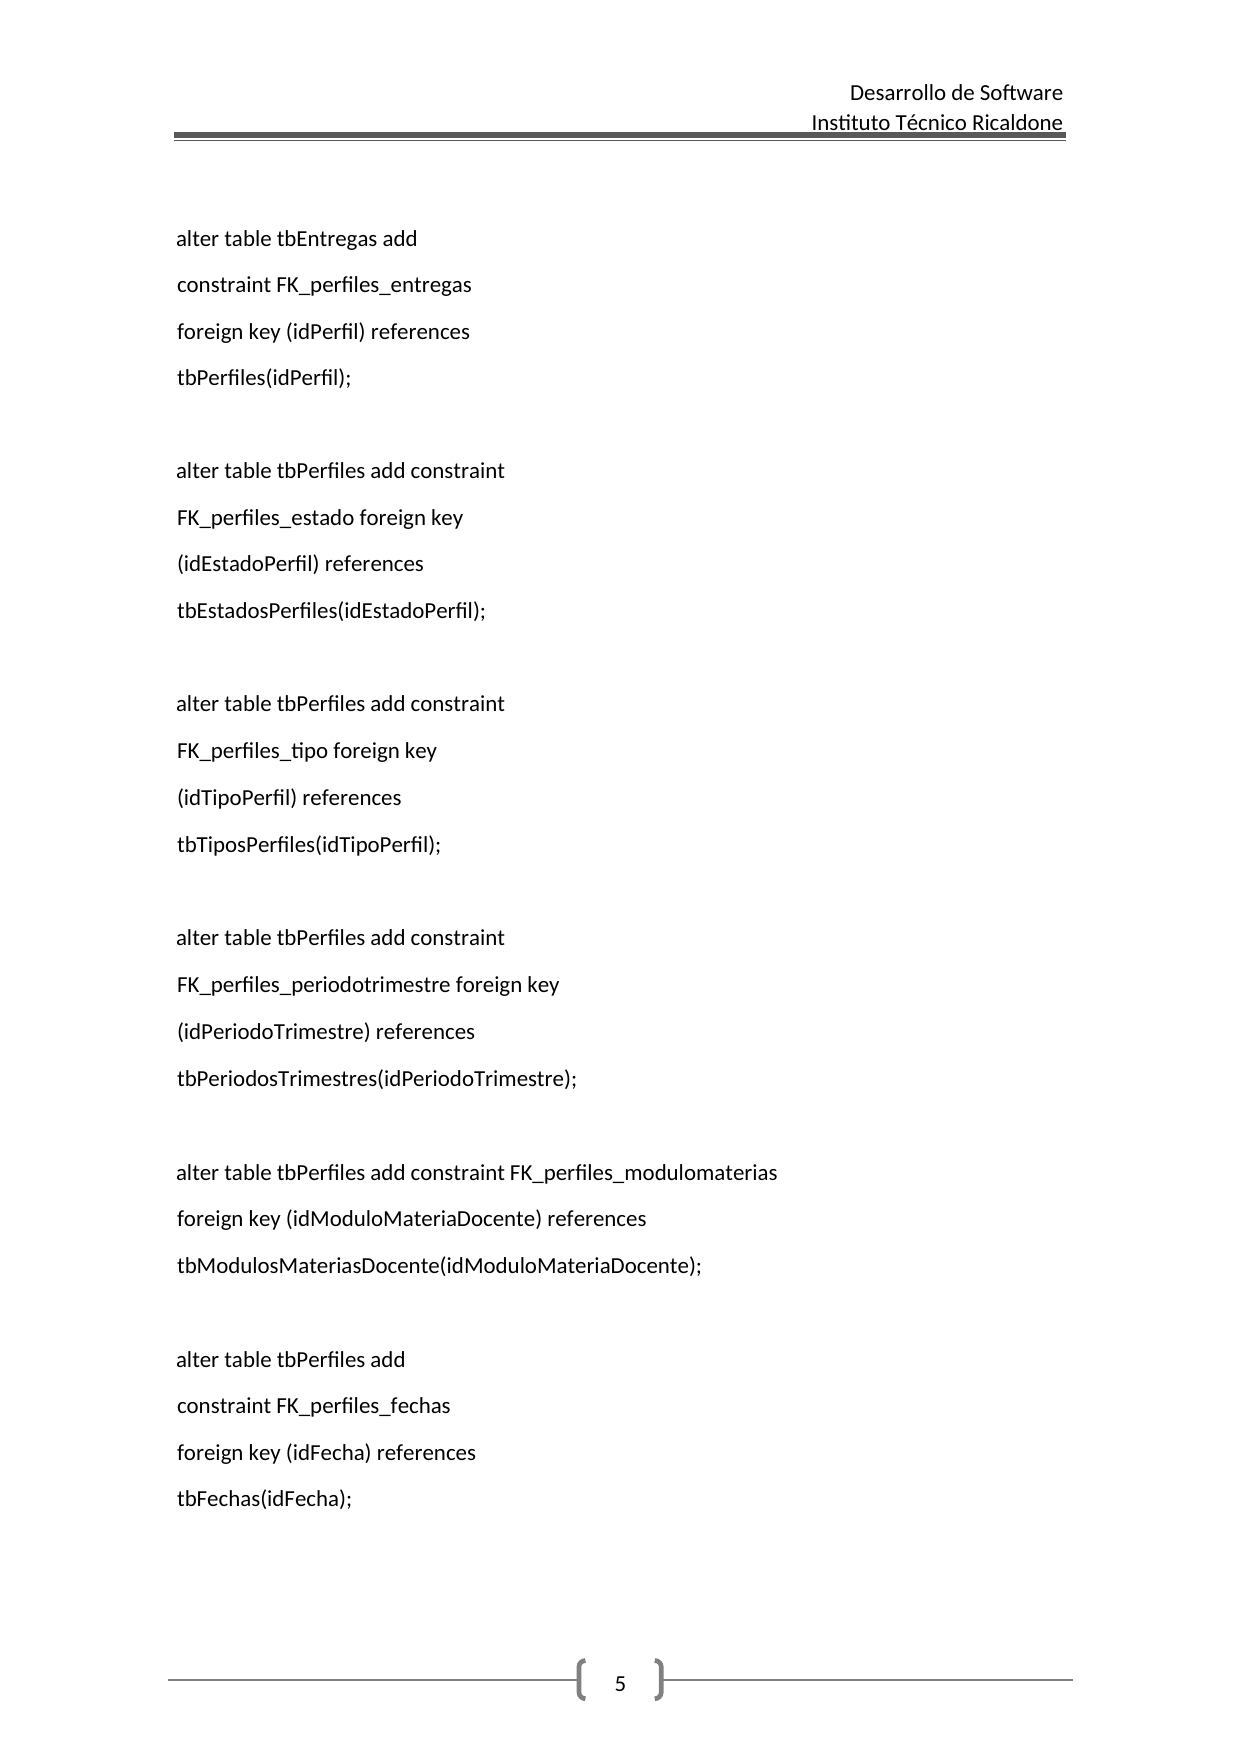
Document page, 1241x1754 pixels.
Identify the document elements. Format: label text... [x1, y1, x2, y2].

text alter table tbEntregas add constraint FK_perfiles_entregas foreign key (idPerfil) references tbPerfiles(idPerfil); [176, 224, 513, 391]
text alter table tbPerfiles add constraint FK_perfiles_fechas foreign key (idFecha) references tbFechas(idFecha); [176, 1345, 492, 1512]
text alter table tbPerfiles add constraint FK_perfiles_tipo foreign key (idTipoPerfil) references tbTiposPerfiles(idTipoPerfil); [176, 689, 547, 858]
text alter table tbPerfiles add constraint FK_perfiles_modulomaterias foreign key (idModuloMateriaDocente) references tbModulosMateriasDocente(idModuloMateriaDocente); [176, 1158, 807, 1279]
text alter table tbPerfiles add constraint FK_perfiles_periodotrimestre foreign key (idPeriodoTrimestre) references tbPeriodosTrimestres(idPeriodoTrimestre); [176, 923, 682, 1092]
text alter table tbPerfiles add constraint FK_perfiles_estado foreign key (idEstadoPerfil) references tbEstadosPerfiles(idEstadoPerfil); [176, 457, 591, 624]
